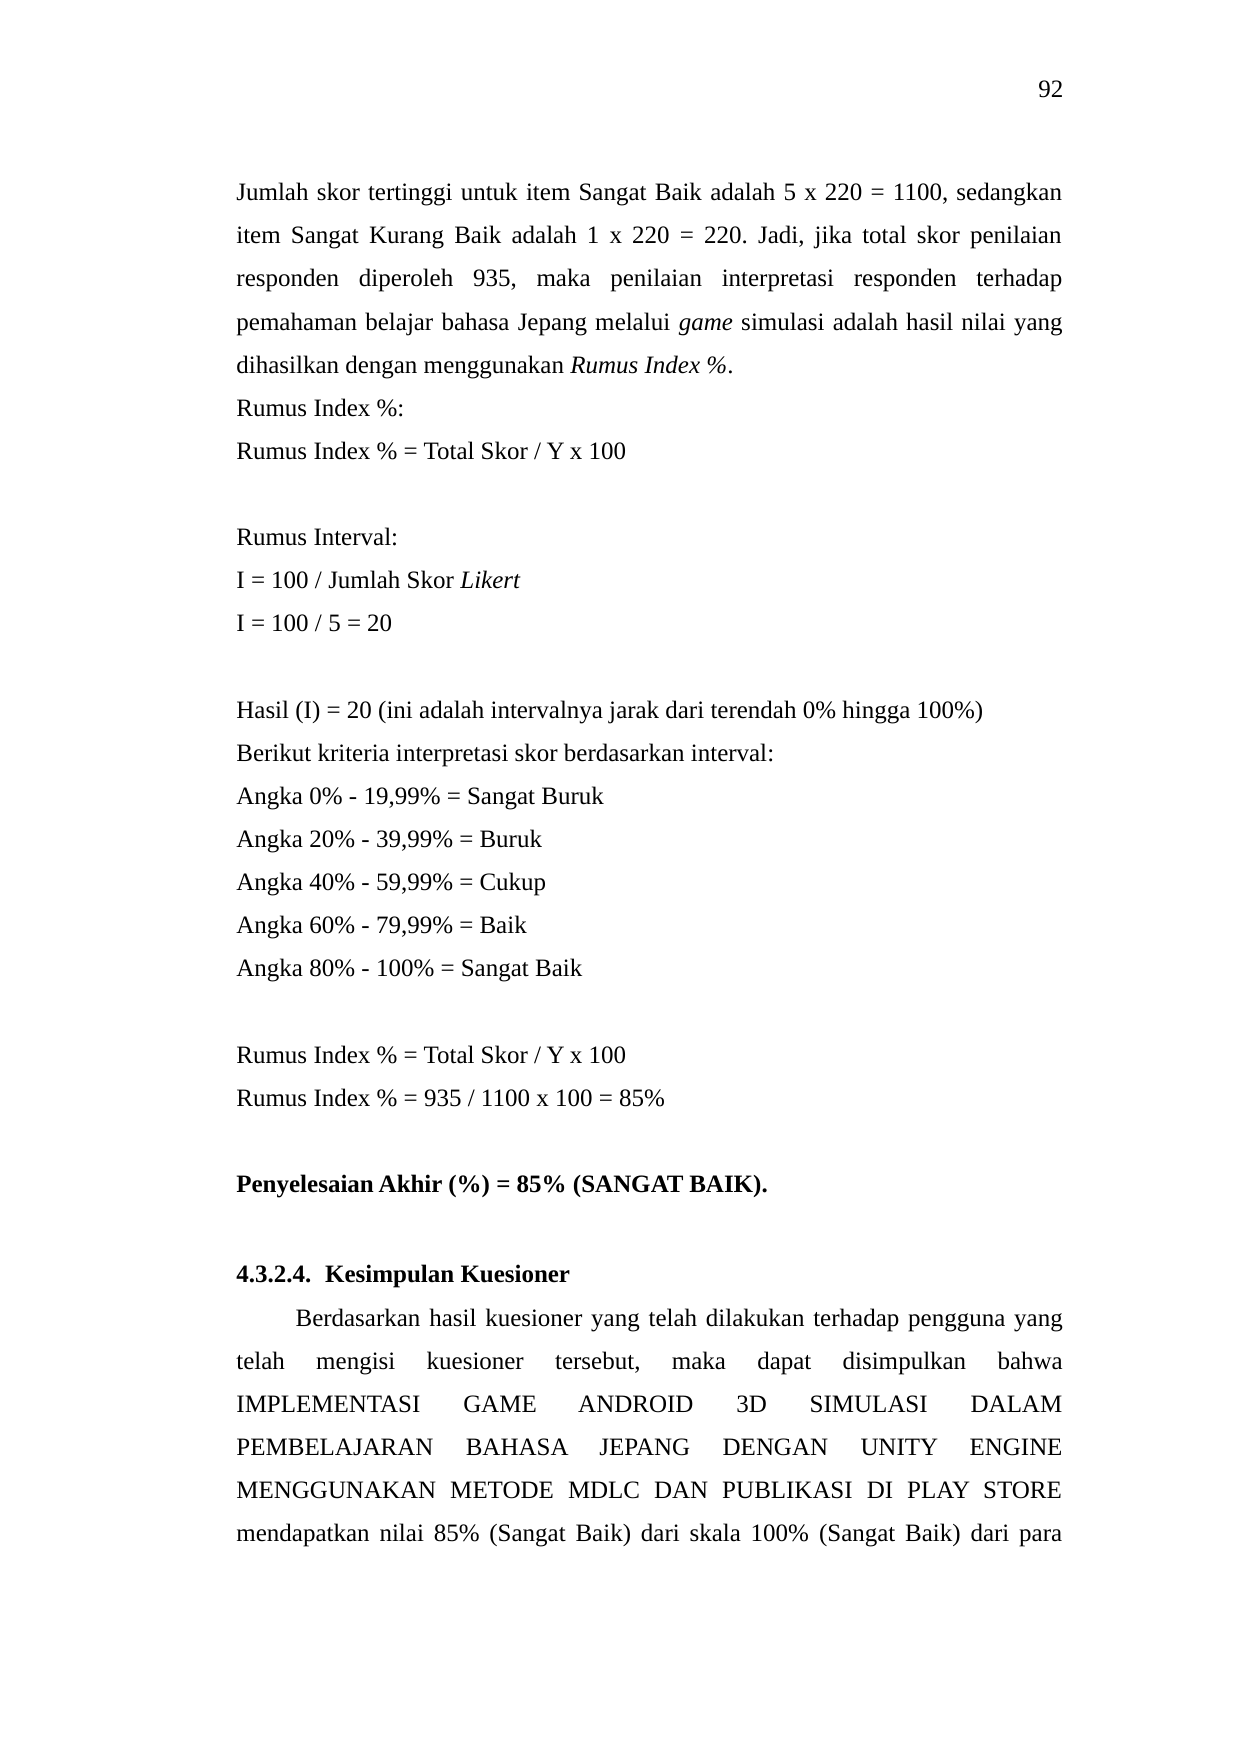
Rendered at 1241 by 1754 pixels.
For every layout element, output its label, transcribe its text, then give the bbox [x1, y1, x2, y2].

text I = 100 / Jumlah Skor Likert [236, 565, 1063, 594]
text Angka 40% - 59,99% = Cukup [236, 867, 1063, 896]
text Angka 80% - 100% = Sangat Baik [236, 953, 1063, 982]
text Angka 60% - 79,99% = Baik [236, 910, 1063, 939]
subtitle Kesimpulan Kuesioner [236, 1259, 1063, 1288]
text Berikut kriteria interpretasi skor berdasarkan interval: [236, 738, 1063, 767]
text Hasil (I) = 20 (ini adalah intervalnya jarak dari terendah 0% hingga 100%) [236, 695, 1063, 723]
text Rumus Index % = Total Skor / Y x 100 [236, 1040, 1063, 1068]
text Penyelesaian Akhir (%) = 85% (SANGAT BAIK). [236, 1169, 1063, 1198]
text Angka 20% - 39,99% = Buruk [236, 824, 1063, 853]
text Rumus Interval: [236, 522, 1063, 551]
text Rumus Index %: [236, 393, 1063, 422]
text I = 100 / 5 = 20 [236, 608, 1063, 637]
text Rumus Index % = Total Skor / Y x 100 [236, 436, 1063, 465]
text Rumus Index % = 935 / 1100 x 100 = 85% [236, 1083, 1063, 1112]
text Jumlah skor tertinggi untuk item Sangat Baik adalah 5 x 220 = 1100, sedangkan item Sangat Kurang Baik adalah 1 x 220 = 220. Jadi, jika total skor penilaian responden diperoleh 935, maka penilaian interpretasi responden terhadap pemahaman belajar bahasa Jepang melalui game simulasi adalah hasil nilai yang dihasilkan dengan menggunakan Rumus Index %. [236, 177, 1063, 378]
text Angka 0% - 19,99% = Sangat Buruk [236, 781, 1063, 810]
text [236, 1303, 1063, 1547]
